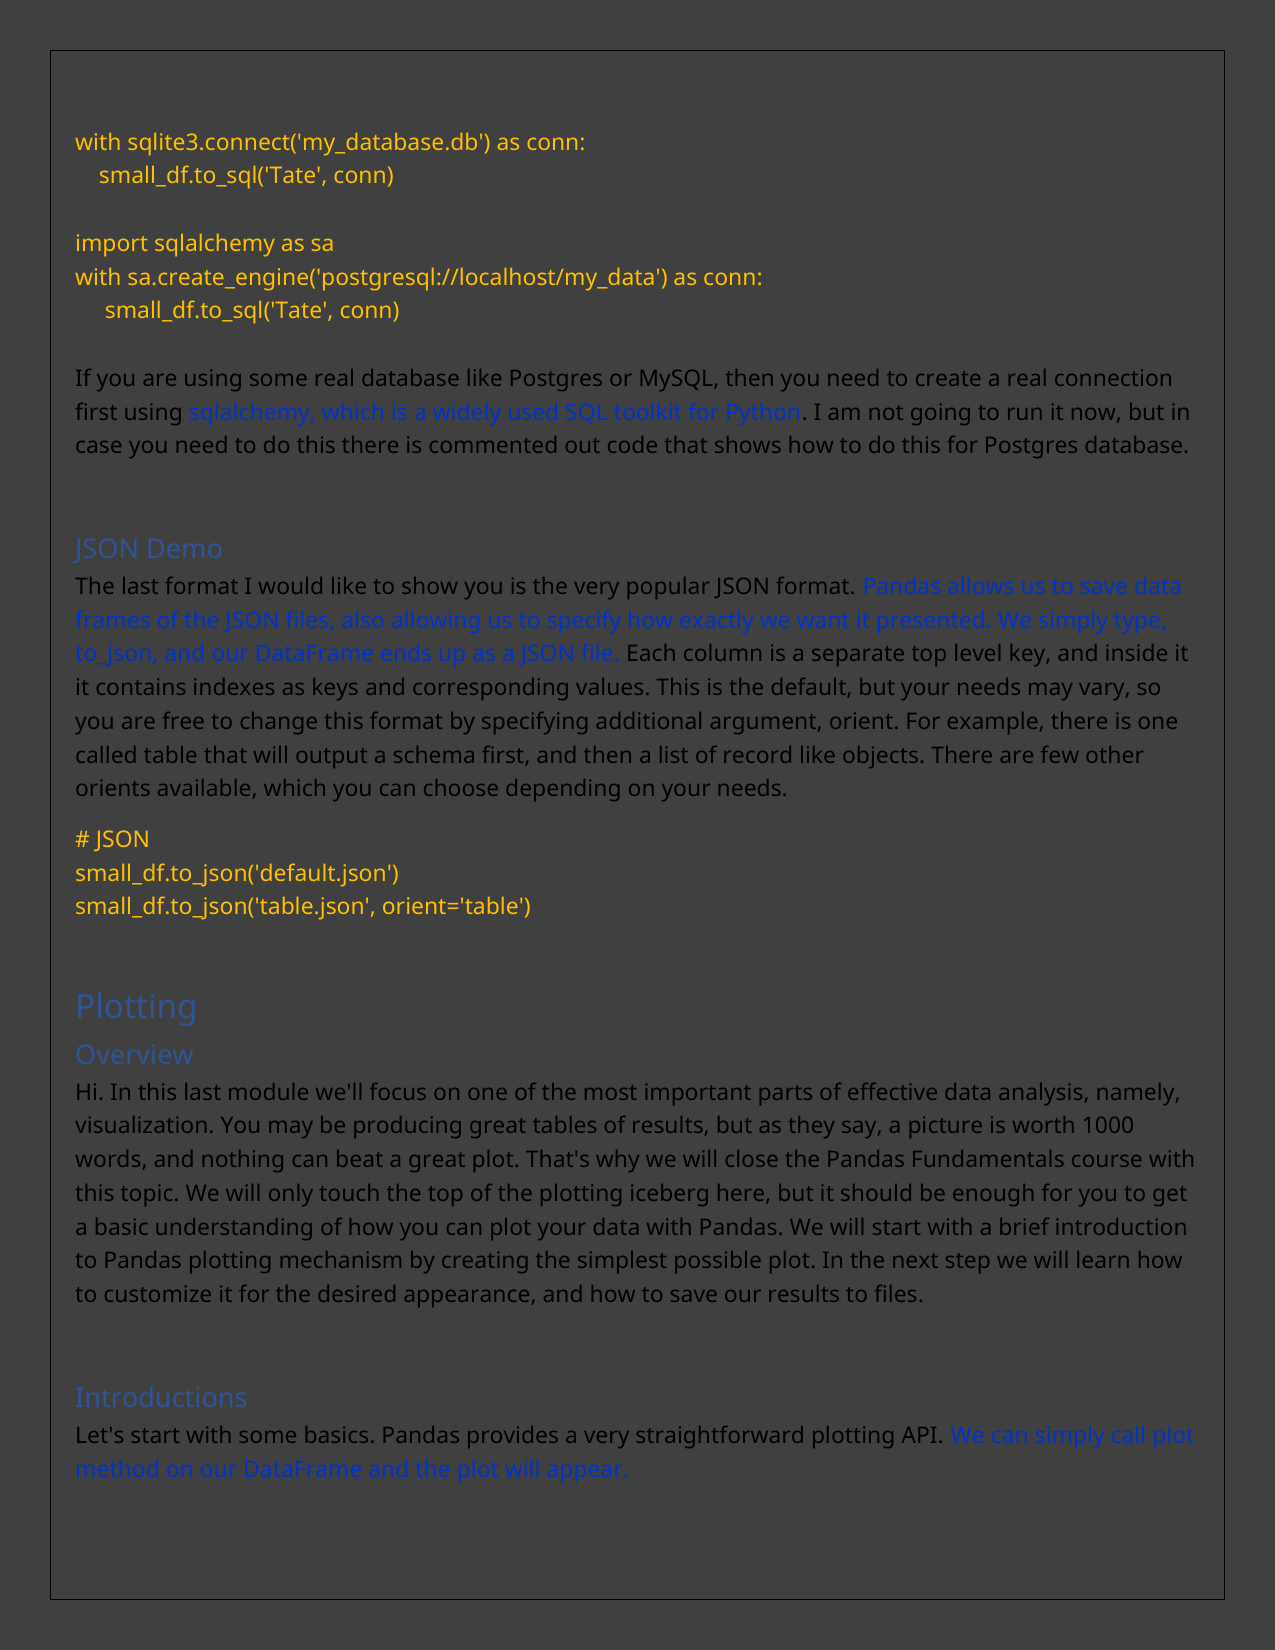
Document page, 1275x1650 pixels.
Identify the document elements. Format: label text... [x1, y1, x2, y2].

text small_df.to_json('default.json') [75, 856, 1200, 888]
text Let's start with some basics. Pandas provides a very straightforward plotting API. We can simply call plot method on our DataFrame and the plot will appear. [75, 1419, 1200, 1484]
text small_df.to_sql('Tate', conn) [75, 294, 1200, 325]
text with sa.create_engine('postgresql://localhost/my_data') as conn: [75, 260, 1200, 292]
subtitle JSON Demo [75, 530, 1200, 567]
text import sqlalchemy as sa [75, 227, 1200, 258]
text with sqlite3.connect('my_database.db') as conn: [75, 125, 1200, 157]
subtitle Introductions [75, 1379, 1200, 1416]
text Hi. In this last module we'll focus on one of the most important parts of effective data analysis, namely, visualization. You may be producing great tables of results, but as they say, a picture is worth 1000 words, and nothing can beat a great plot. That's why we will close the Pandas Fundamentals course with this topic. We will only touch the top of the plotting iceberg here, but it should be enough for you to get a basic understanding of how you can plot your data with Pandas. We will start with a brief introduction to Pandas plotting mechanism by creating the simplest possible plot. In the next step we will learn how to customize it for the desired appearance, and how to save our results to files. [75, 1076, 1200, 1309]
text small_df.to_json('table.json', orient='table') [75, 890, 1200, 921]
subtitle Plotting [75, 983, 1200, 1028]
subtitle Overview [75, 1036, 1200, 1073]
text small_df.to_sql('Tate', conn) [75, 159, 1200, 190]
text If you are using some real database like Postgres or MySQL, then you need to create a real connection first using sqlalchemy, which is a widely used SQL toolkit for Python. I am not going to run it now, but in case you need to do this there is commented out code that shows how to do this for Postgres database. [75, 362, 1200, 460]
text The last format I would like to show you is the very popular JSON format. Pandas allows us to save data frames of the JSON files, also allowing us to specify how exactly we want it presented. We simply type, to_json, and our DataFrame ends up as a JSON file. Each column is a separate top level key, and inside it it contains indexes as keys and corresponding values. This is the default, but your needs may vary, so you are free to change this format by specifying additional argument, orient. For example, there is one called table that will output a schema first, and then a list of record like objects. There are few other orients available, which you can choose depending on your needs. [75, 570, 1200, 803]
text # JSON [75, 823, 1200, 854]
